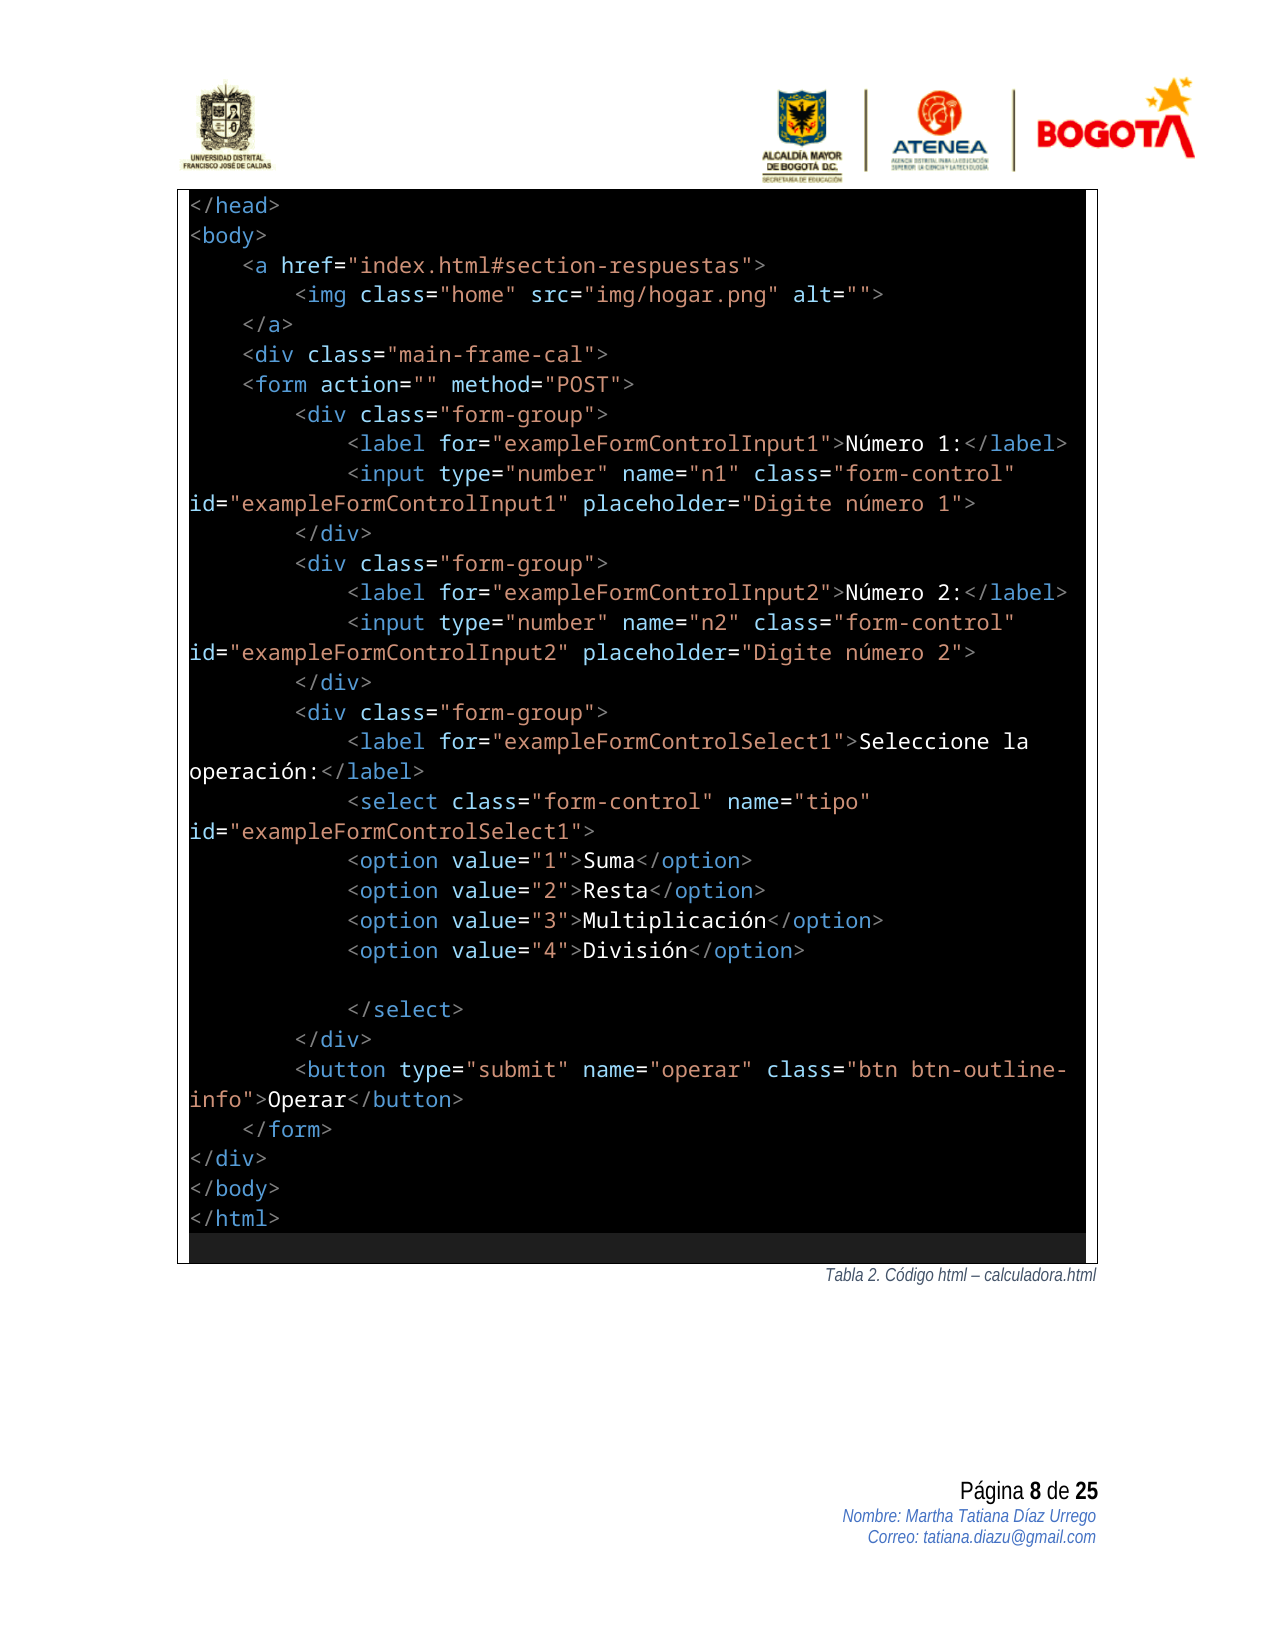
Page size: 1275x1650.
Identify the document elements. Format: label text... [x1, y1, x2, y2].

picture [177, 73, 1204, 189]
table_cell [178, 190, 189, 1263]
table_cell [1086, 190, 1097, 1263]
text Tabla 2. Código html – calculadora.html [177, 1264, 1098, 1286]
